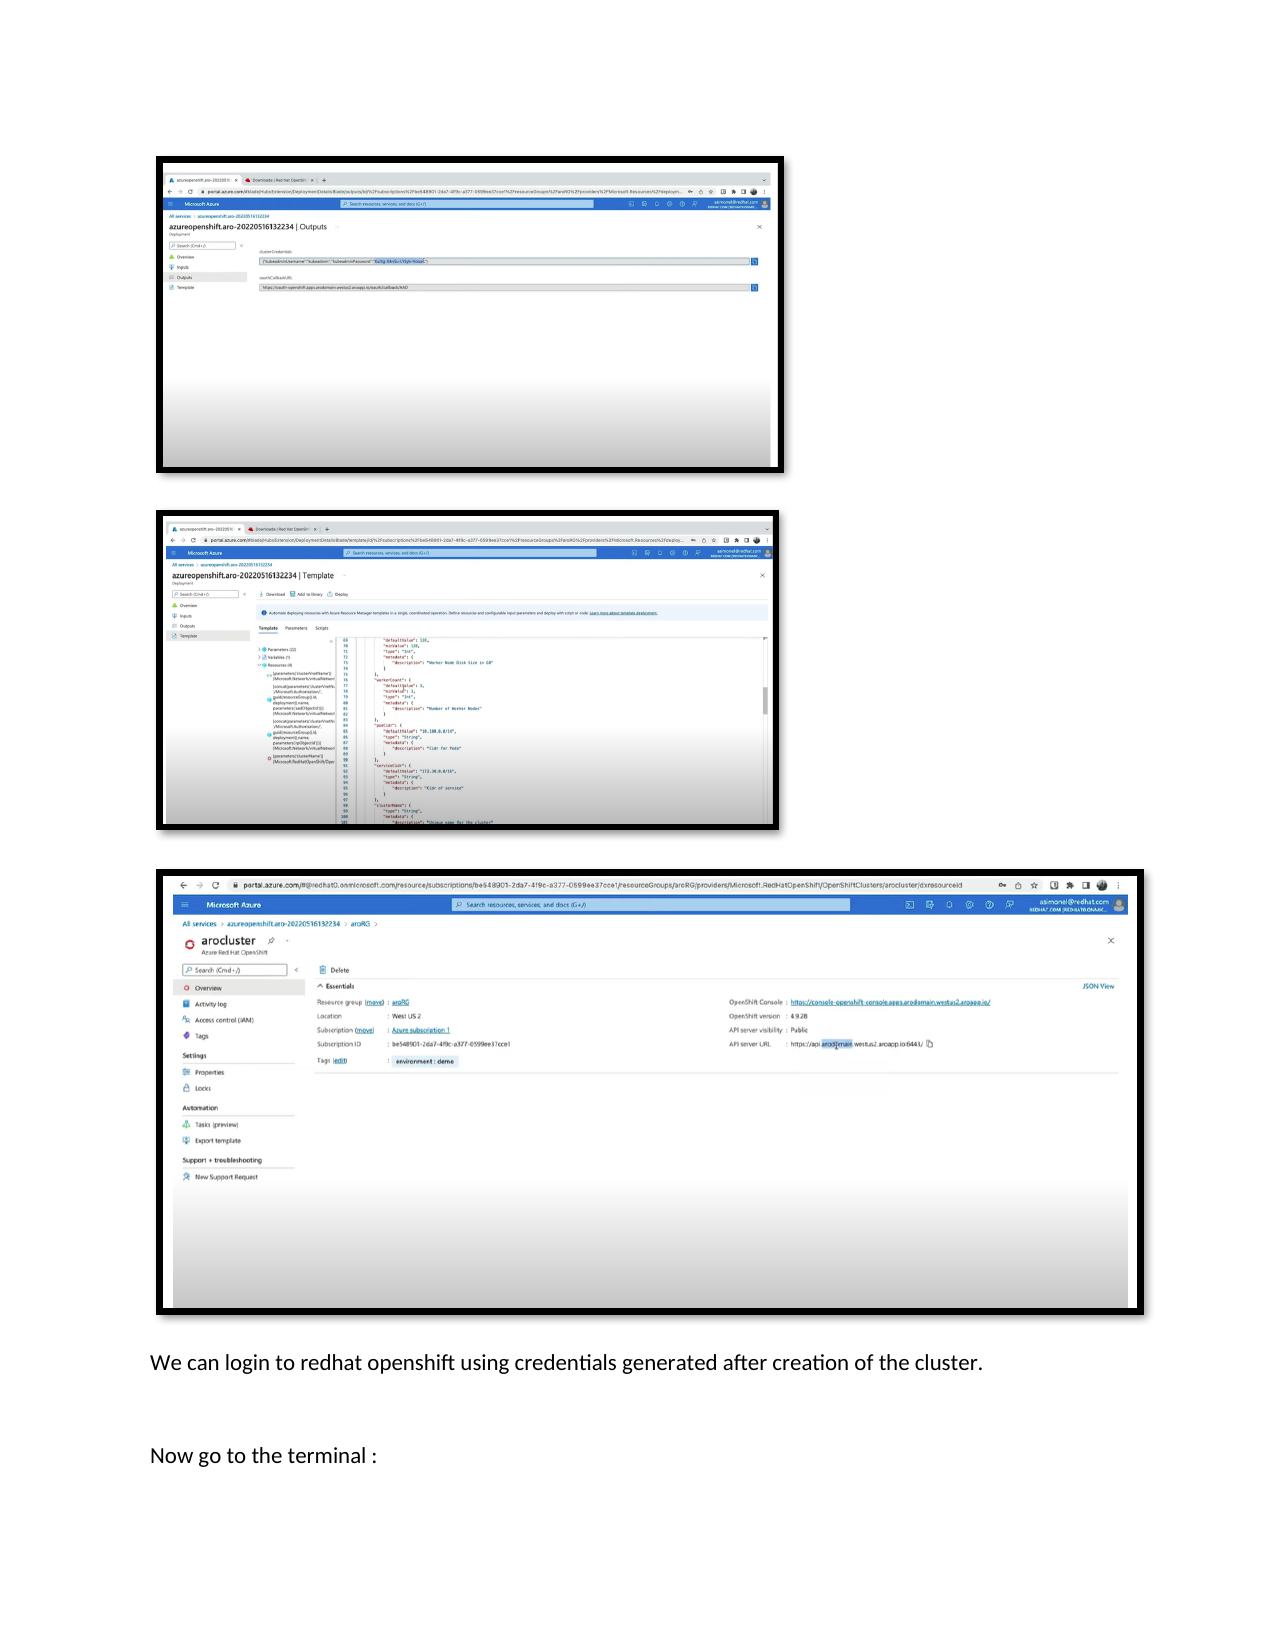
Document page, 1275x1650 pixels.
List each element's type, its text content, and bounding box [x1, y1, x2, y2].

text Now go to the terminal : [150, 1441, 1125, 1469]
picture [163, 876, 1137, 1308]
text We can login to redhat openshift using credentials generated after creation of the cluster. [150, 1348, 1125, 1376]
picture [163, 516, 773, 824]
picture [163, 163, 778, 467]
